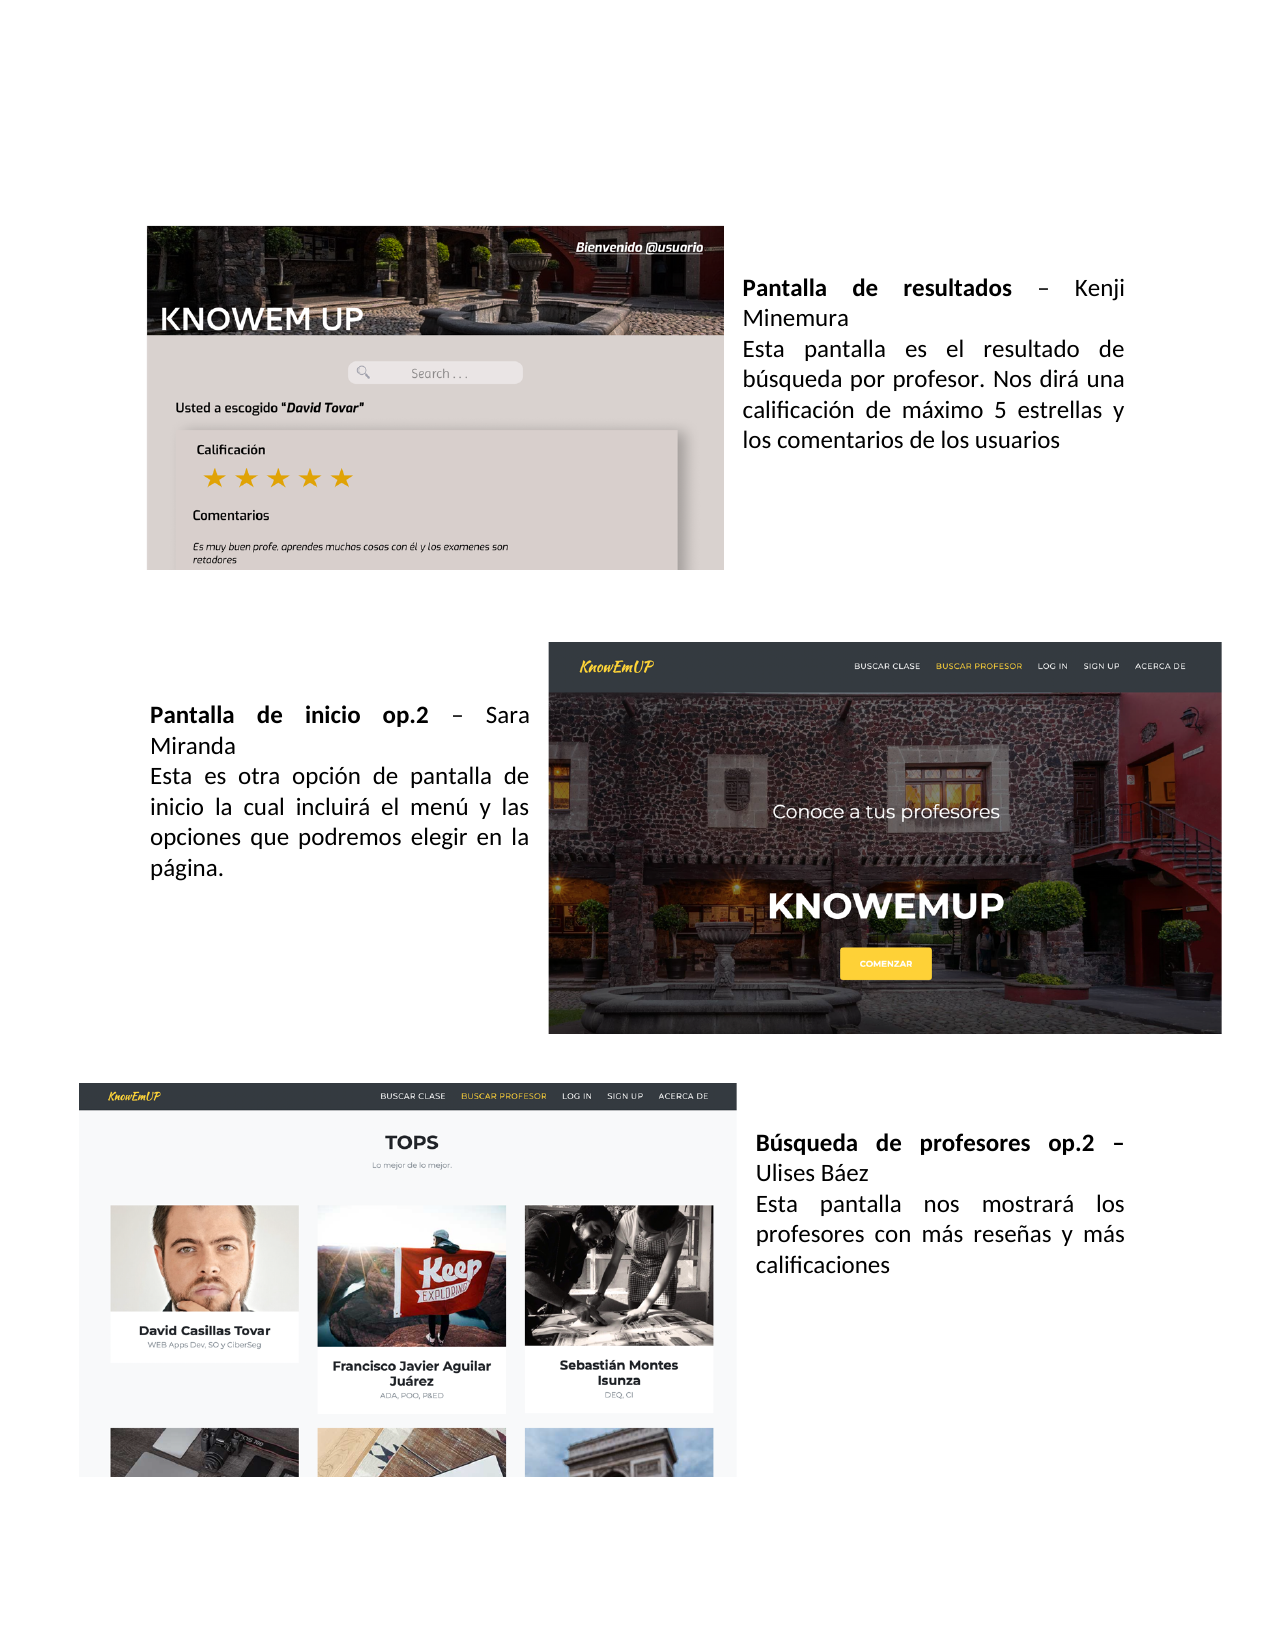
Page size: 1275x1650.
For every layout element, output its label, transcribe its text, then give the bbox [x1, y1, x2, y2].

picture [79, 1083, 737, 1477]
picture [125, 180, 724, 570]
text Esta es otra opción de pantalla de inicio la cual incluirá el menú y las opciones que podremos elegir en la página. [150, 760, 548, 882]
text Pantalla de resultados – Kenji Minemura [724, 272, 1125, 333]
text Esta pantalla es el resultado de búsqueda por profesor. Nos dirá una calificación de máximo 5 estrellas y los comentarios de los usuarios [724, 333, 1125, 455]
picture [548, 642, 1222, 1034]
text Búsqueda de profesores op.2 – Ulises Báez [737, 1127, 1125, 1188]
text Pantalla de inicio op.2 – Sara Miranda [150, 699, 548, 760]
text Esta pantalla nos mostrará los profesores con más reseñas y más calificaciones [737, 1188, 1125, 1279]
